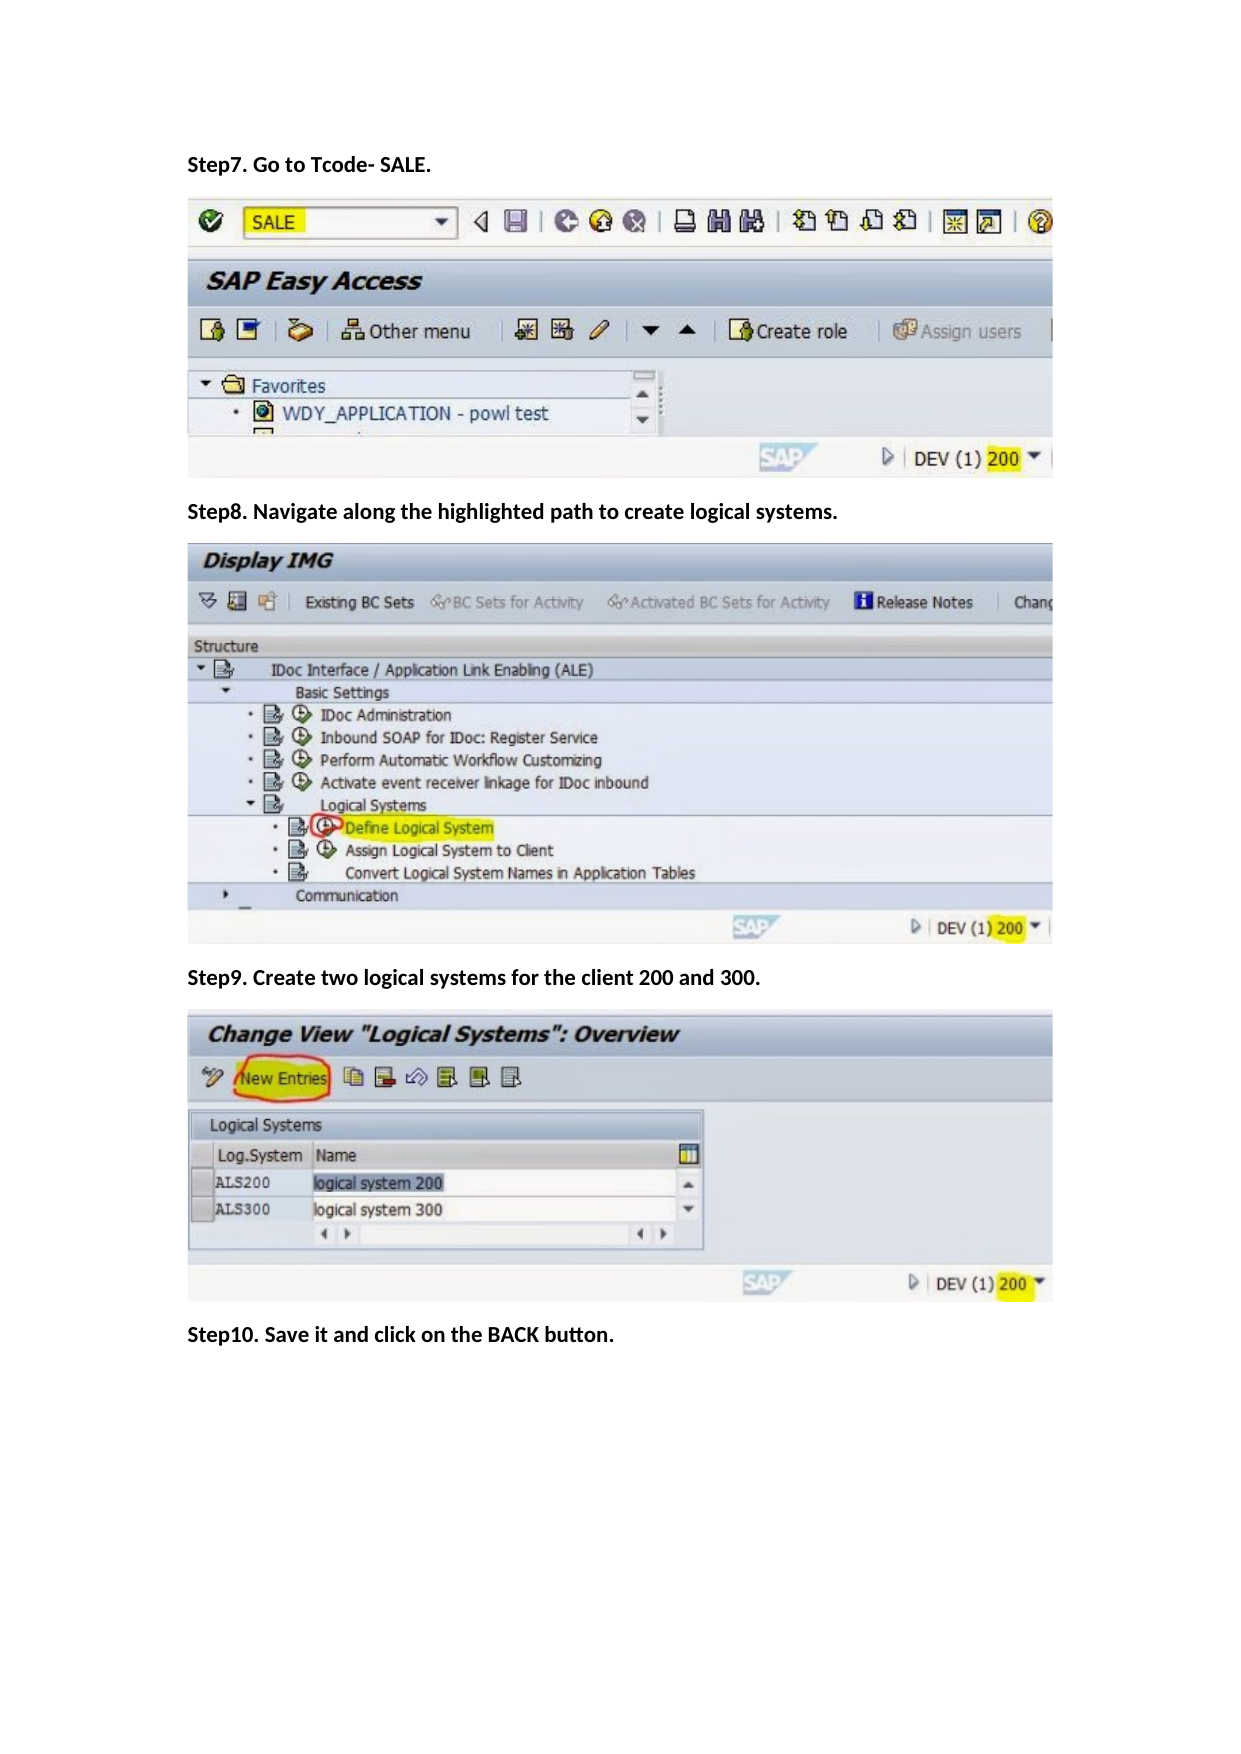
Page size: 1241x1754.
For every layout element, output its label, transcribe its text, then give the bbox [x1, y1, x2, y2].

text Step7. Go to Tcode- SALE. [187, 150, 1053, 178]
picture [187, 196, 1053, 478]
text Step9. Create two logical systems for the client 200 and 300. [187, 963, 1053, 991]
picture [187, 1009, 1053, 1302]
picture [187, 543, 1053, 944]
text Step8. Navigate along the highlighted path to create logical systems. [187, 497, 1053, 525]
text Step10. Save it and click on the BACK button. [187, 1321, 1053, 1348]
